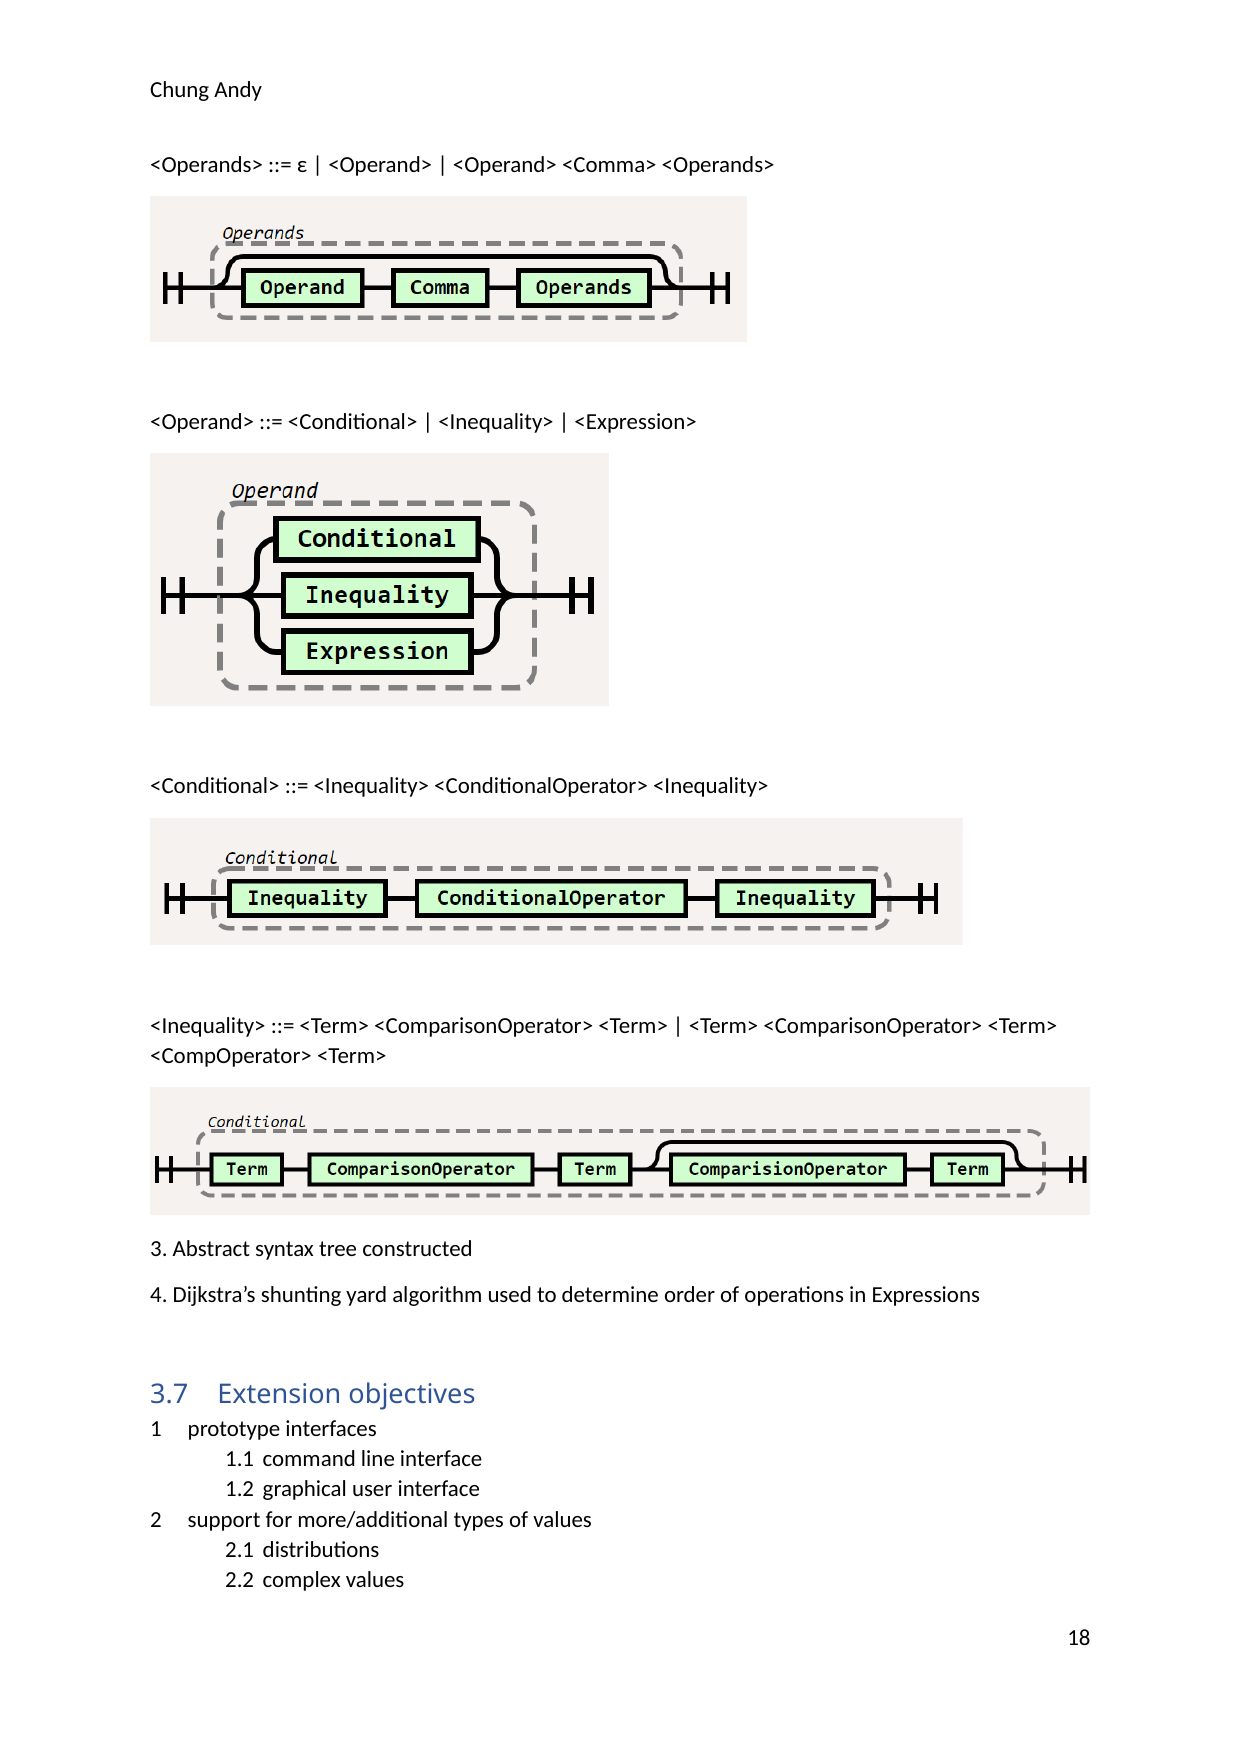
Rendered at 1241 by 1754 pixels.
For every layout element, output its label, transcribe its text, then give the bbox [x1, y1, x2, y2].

picture [150, 196, 747, 342]
text <Conditional> ::= <Inequality> <ConditionalOperator> <Inequality> [150, 772, 1090, 799]
text 4. Dijkstra’s shunting yard algorithm used to determine order of operations in Expressions [150, 1281, 1090, 1308]
text 3. Abstract syntax tree constructed [150, 1234, 1090, 1262]
list command line interface [225, 1444, 1090, 1472]
list complex values [225, 1565, 1090, 1593]
picture [150, 453, 609, 706]
text <Inequality> ::= <Term> <ComparisonOperator> <Term> | <Term> <ComparisonOperator> <Term> <CompOperator> <Term> [150, 1011, 1090, 1069]
picture [150, 1087, 1091, 1215]
list prototype interfaces [150, 1414, 1090, 1442]
list graphical user interface [225, 1474, 1090, 1502]
text <Operands> ::= ε | <Operand> | <Operand> <Comma> <Operands> [150, 150, 1090, 178]
subtitle Extension objectives [150, 1374, 1090, 1411]
list support for more/additional types of values [150, 1505, 1090, 1533]
picture [150, 818, 963, 945]
text <Operand> ::= <Conditional> | <Inequality> | <Expression> [150, 407, 1090, 435]
list distributions [225, 1535, 1090, 1563]
